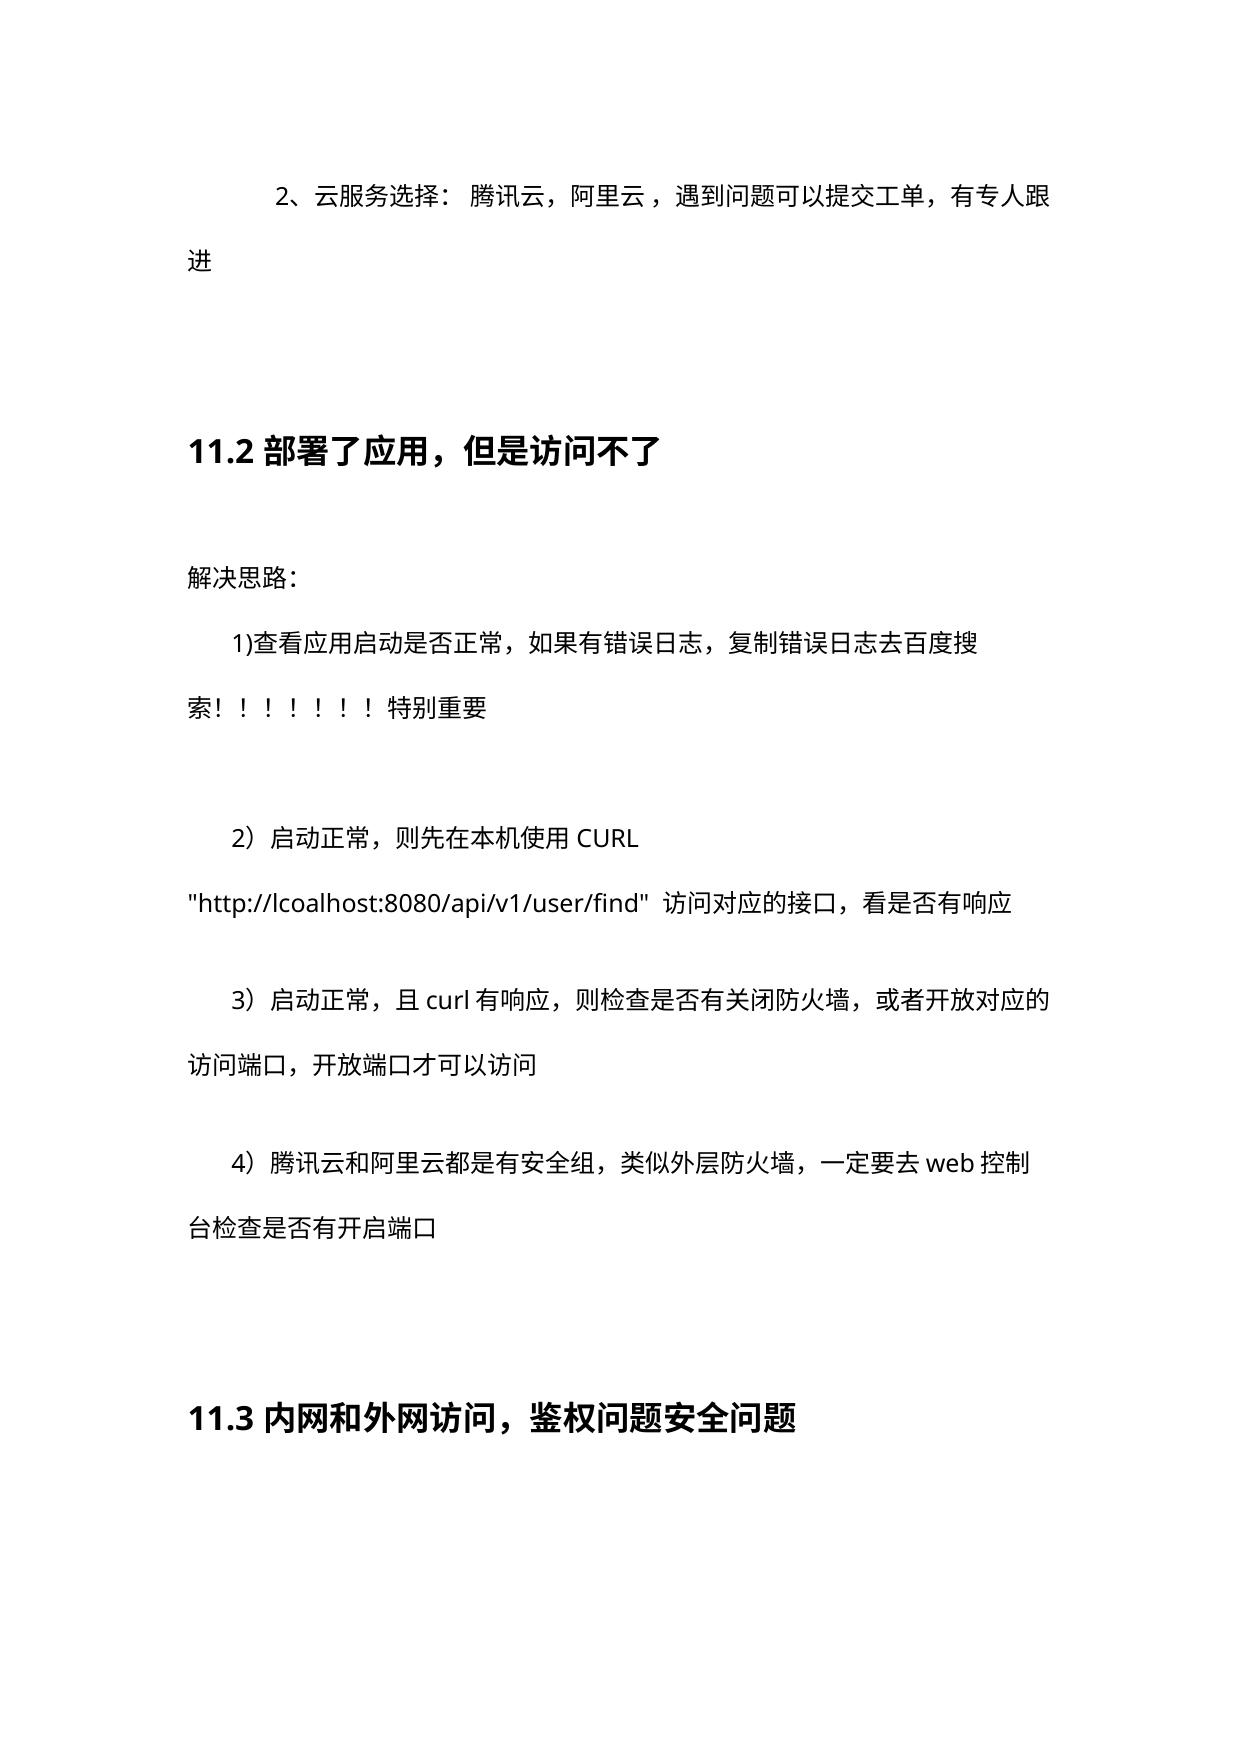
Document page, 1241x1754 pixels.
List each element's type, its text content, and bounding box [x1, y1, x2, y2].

text 2、云服务选择： 腾讯云，阿里云 ，遇到问题可以提交工单，有专人跟进 [187, 162, 1053, 292]
subtitle 11.2 部署了应用，但是访问不了 [187, 417, 1053, 482]
subtitle 11.3 内网和外网访问，鉴权问题安全问题 [187, 1383, 1053, 1448]
text 1)查看应用启动是否正常，如果有错误日志，复制错误日志去百度搜索！！！！！！！特别重要 [187, 609, 1053, 739]
text 解决思路： [187, 544, 1053, 609]
text 3）启动正常，且curl有响应，则检查是否有关闭防火墙，或者开放对应的访问端口，开放端口才可以访问 [187, 966, 1053, 1096]
text 2）启动正常，则先在本机使用 CURL "http://lcoalhost:8080/api/v1/user/find" 访问对应的接口，看是否有响应 [187, 804, 1053, 934]
text 4）腾讯云和阿里云都是有安全组，类似外层防火墙，一定要去web控制台检查是否有开启端口 [187, 1129, 1053, 1259]
